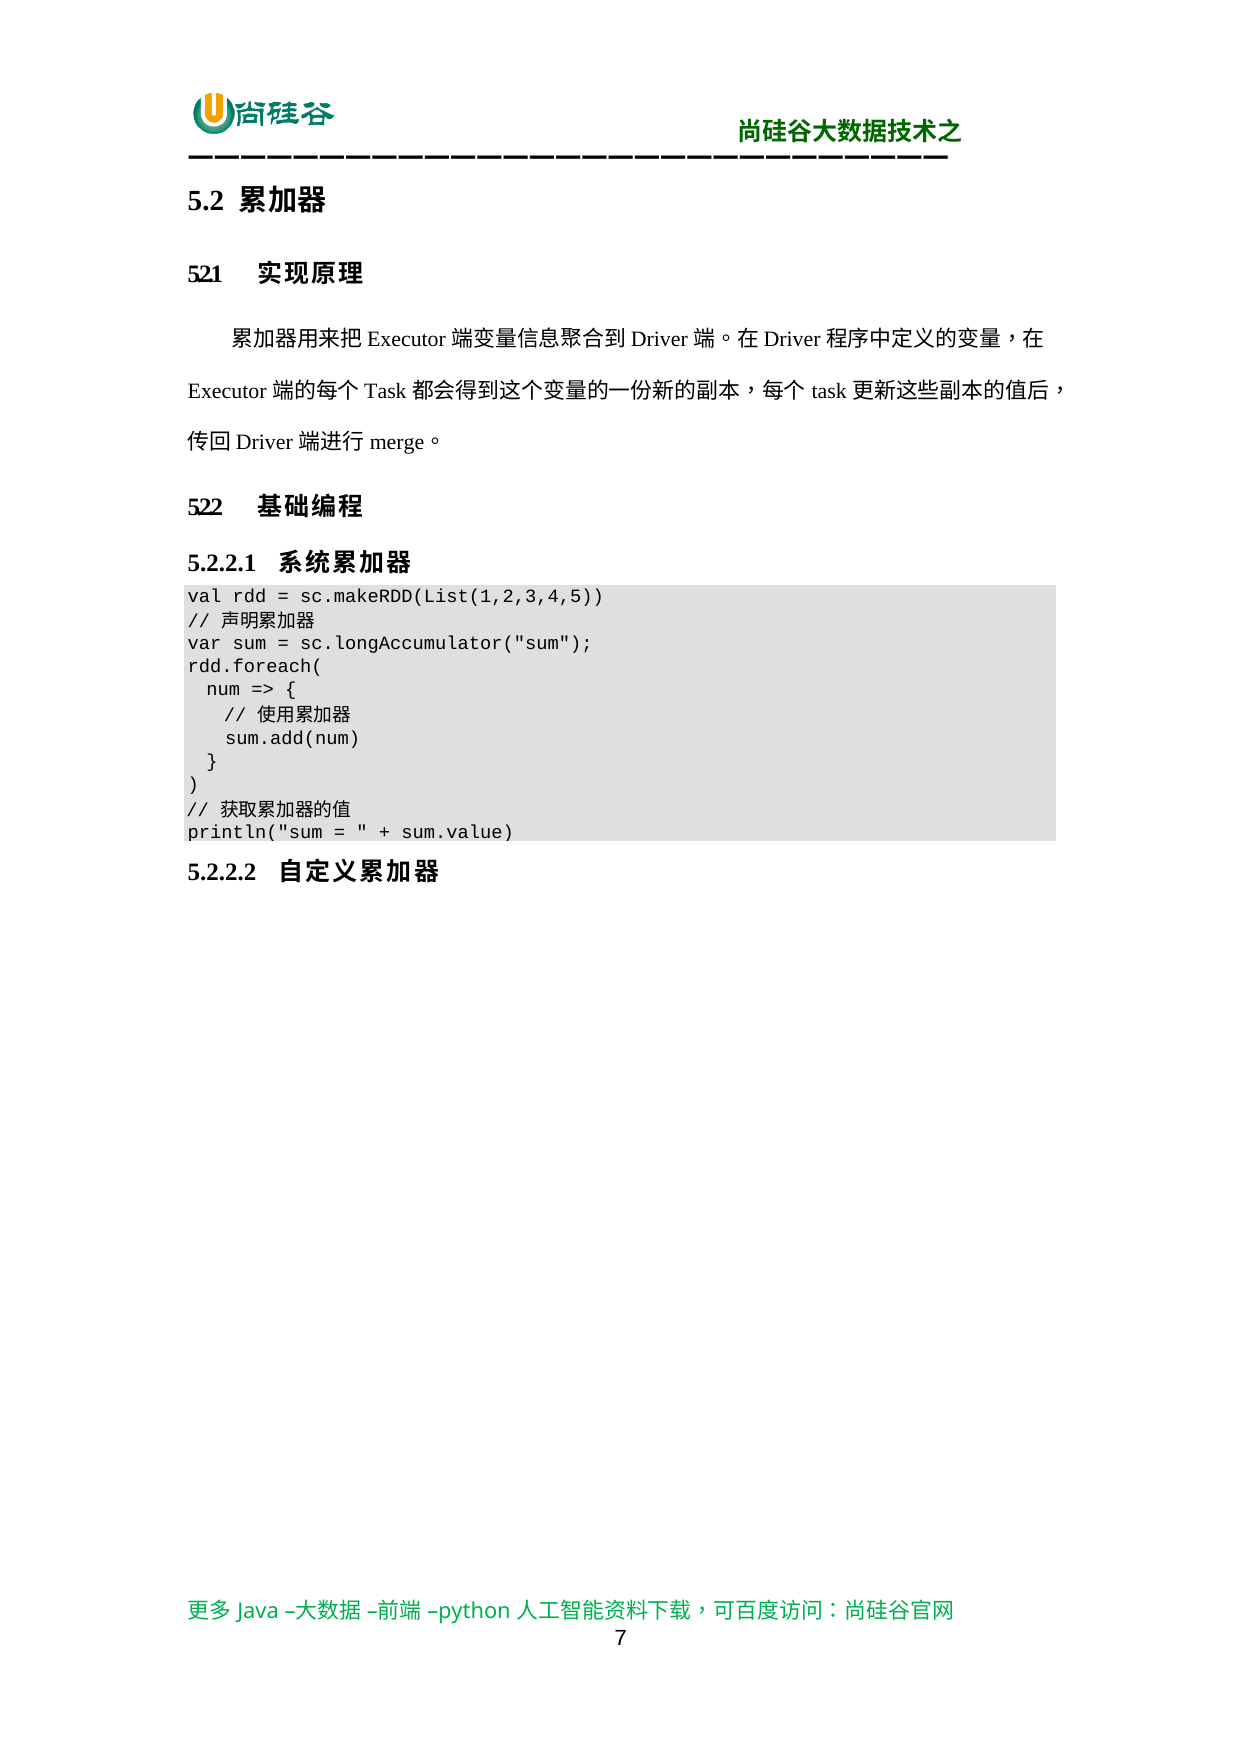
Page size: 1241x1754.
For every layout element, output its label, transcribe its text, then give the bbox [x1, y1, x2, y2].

subtitle 累加器 [187, 179, 1080, 219]
text 累加器用来把Executor 端变量信息聚合到Driver 端。在Driver 程序中定义的变量，在Executor 端的每个Task 都会得到这个变量的一份新的副本，每个 task 更新这些副本的值后， 传回Driver 端进行 merge。 [187, 323, 1072, 456]
subtitle 实现原理 [187, 256, 1080, 290]
list 系统累加器 [187, 544, 1080, 578]
picture [187, 88, 338, 138]
subtitle 基础编程 [187, 488, 1080, 522]
list 自定义累加器 [187, 591, 1080, 888]
